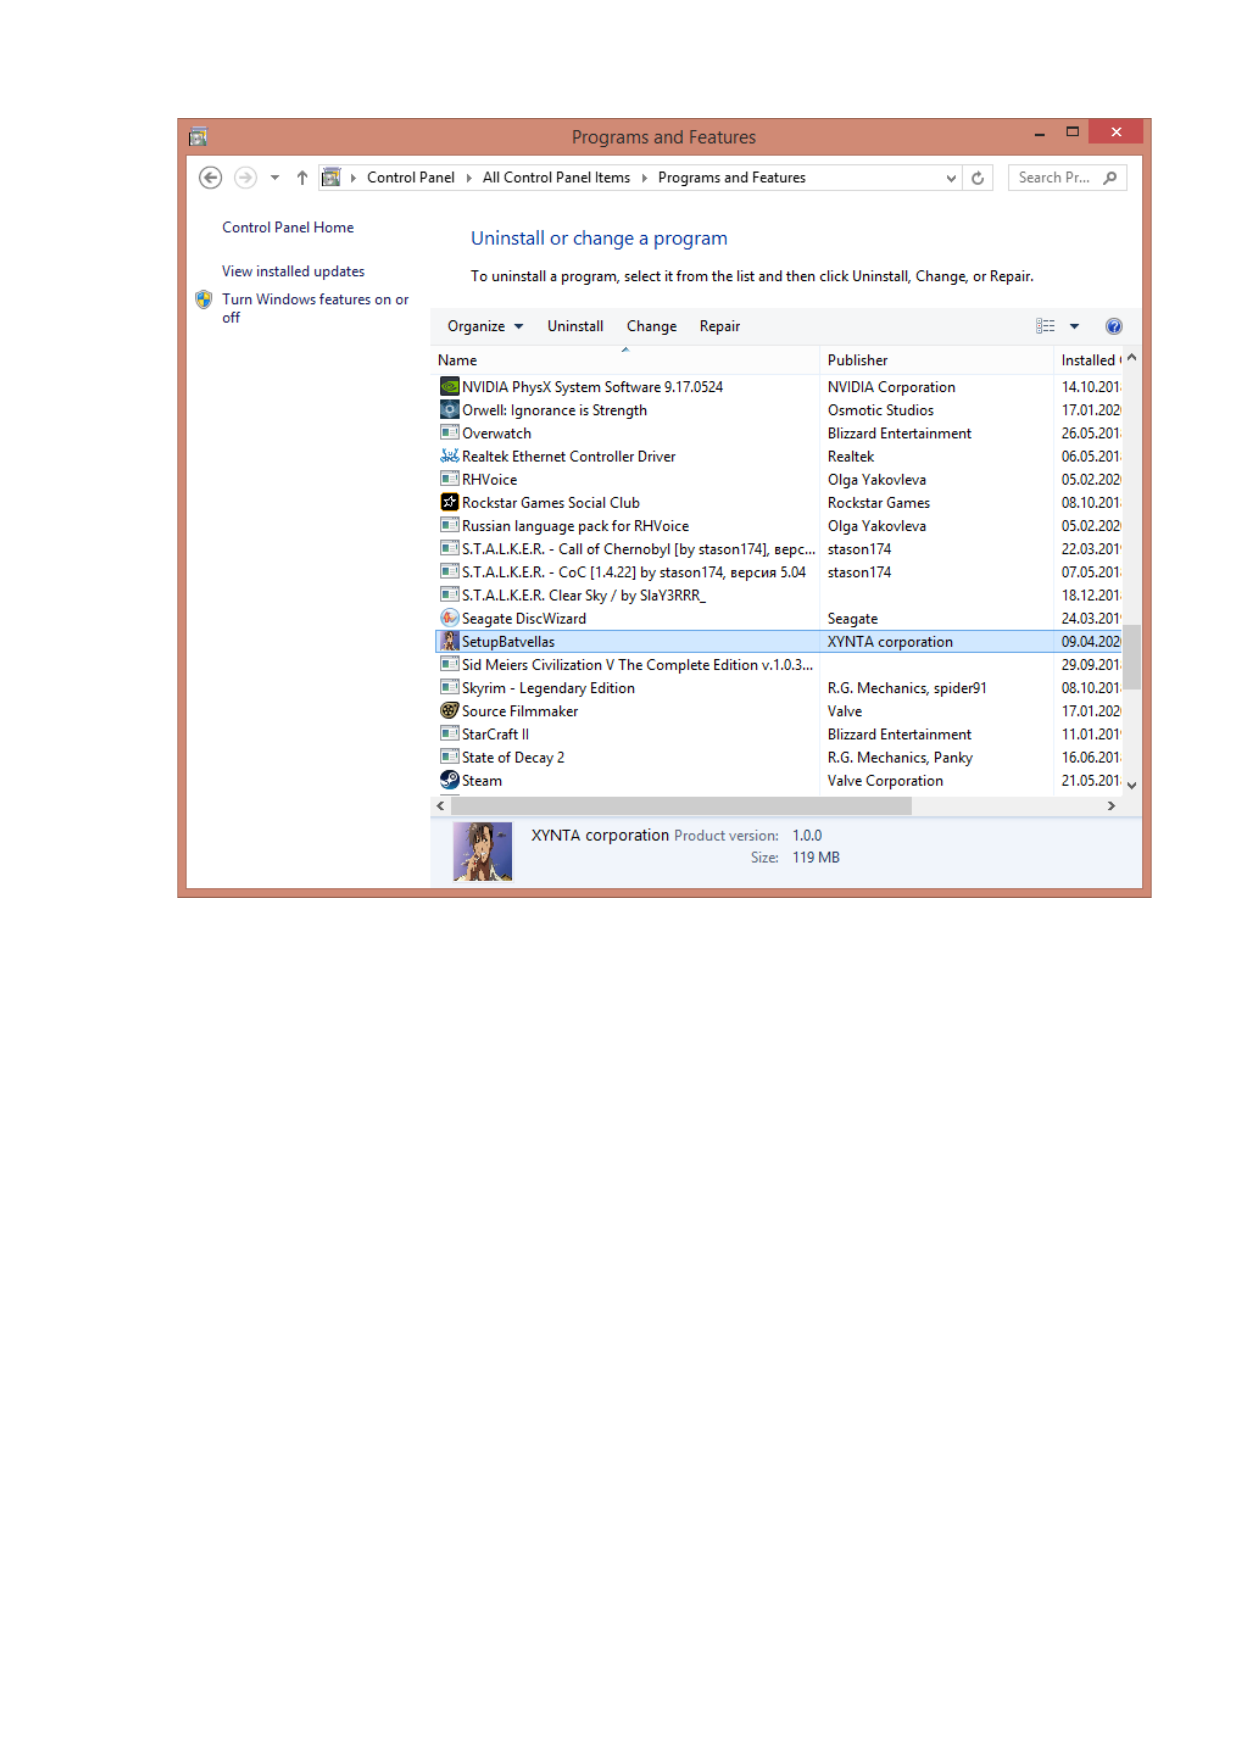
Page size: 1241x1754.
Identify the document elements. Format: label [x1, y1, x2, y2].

picture [177, 118, 1152, 898]
